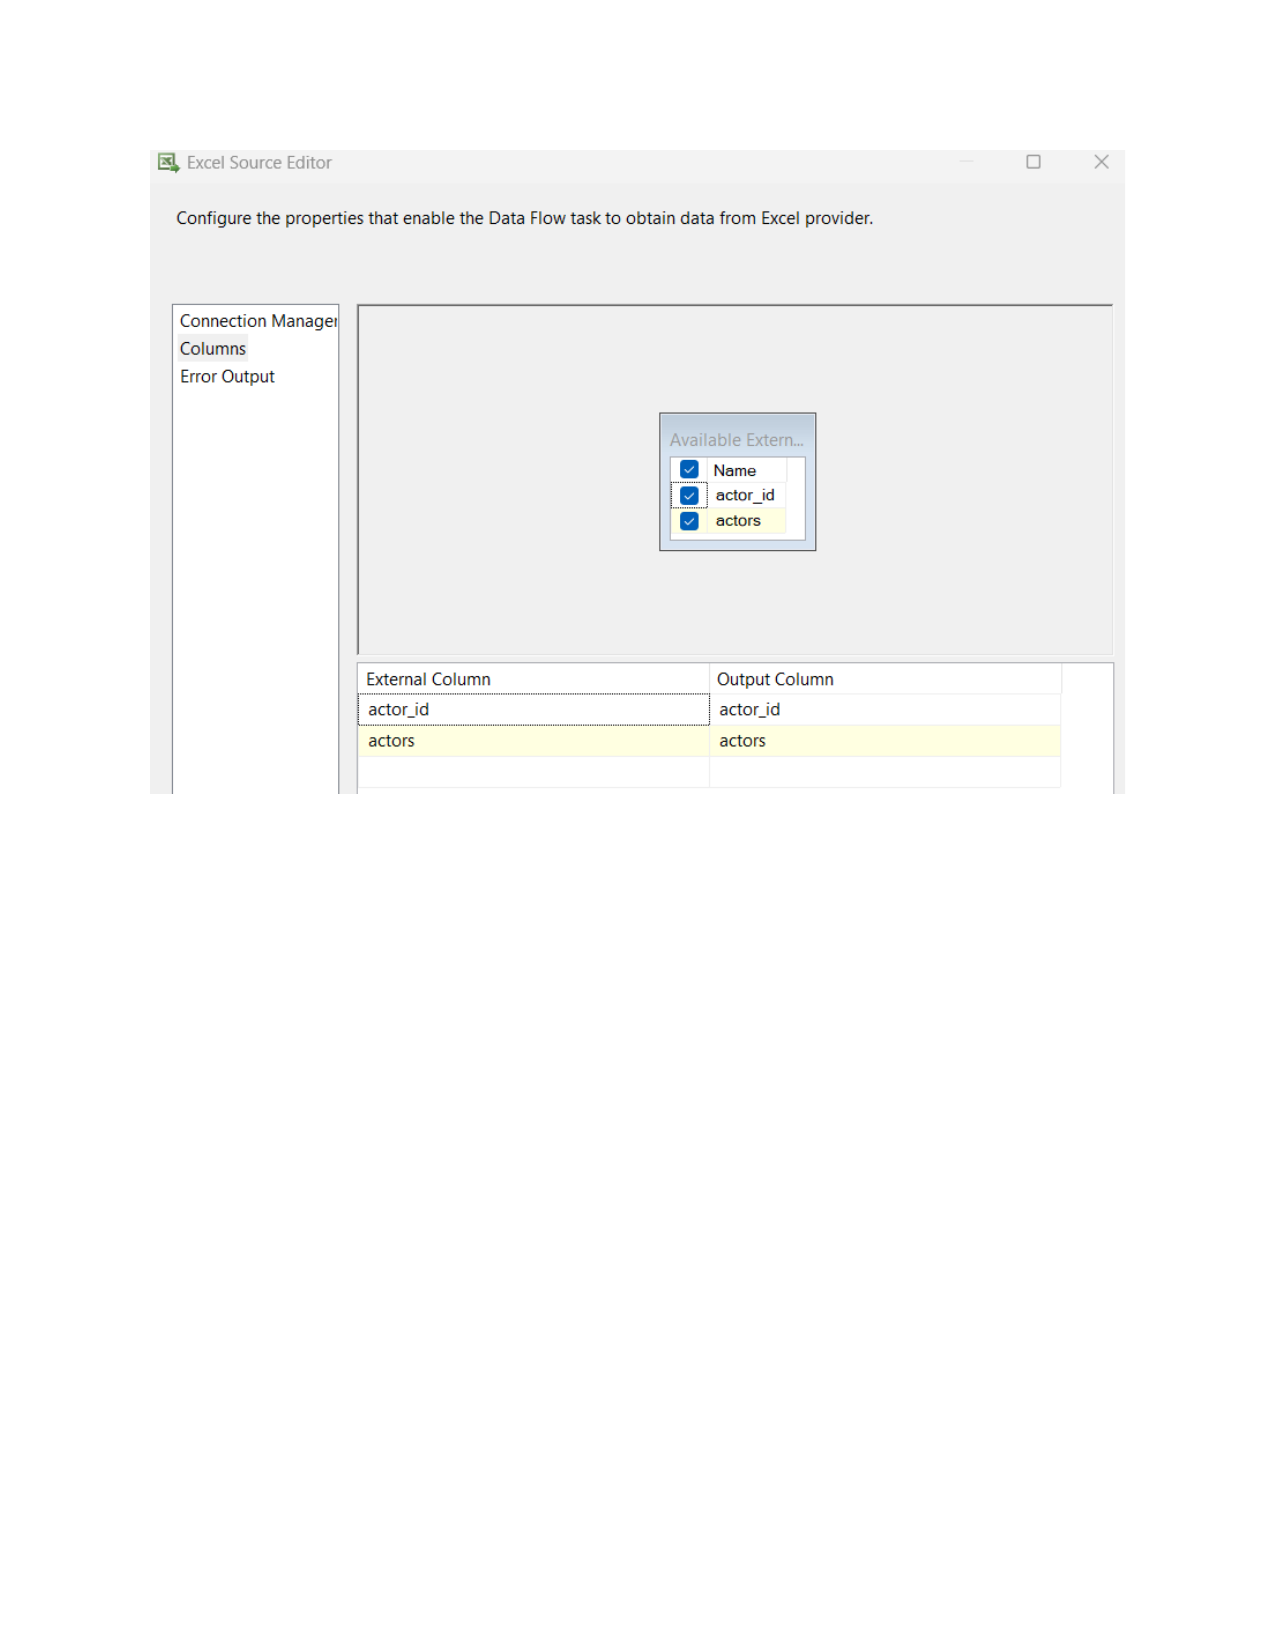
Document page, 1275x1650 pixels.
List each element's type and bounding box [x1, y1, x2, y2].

picture [150, 150, 1125, 794]
